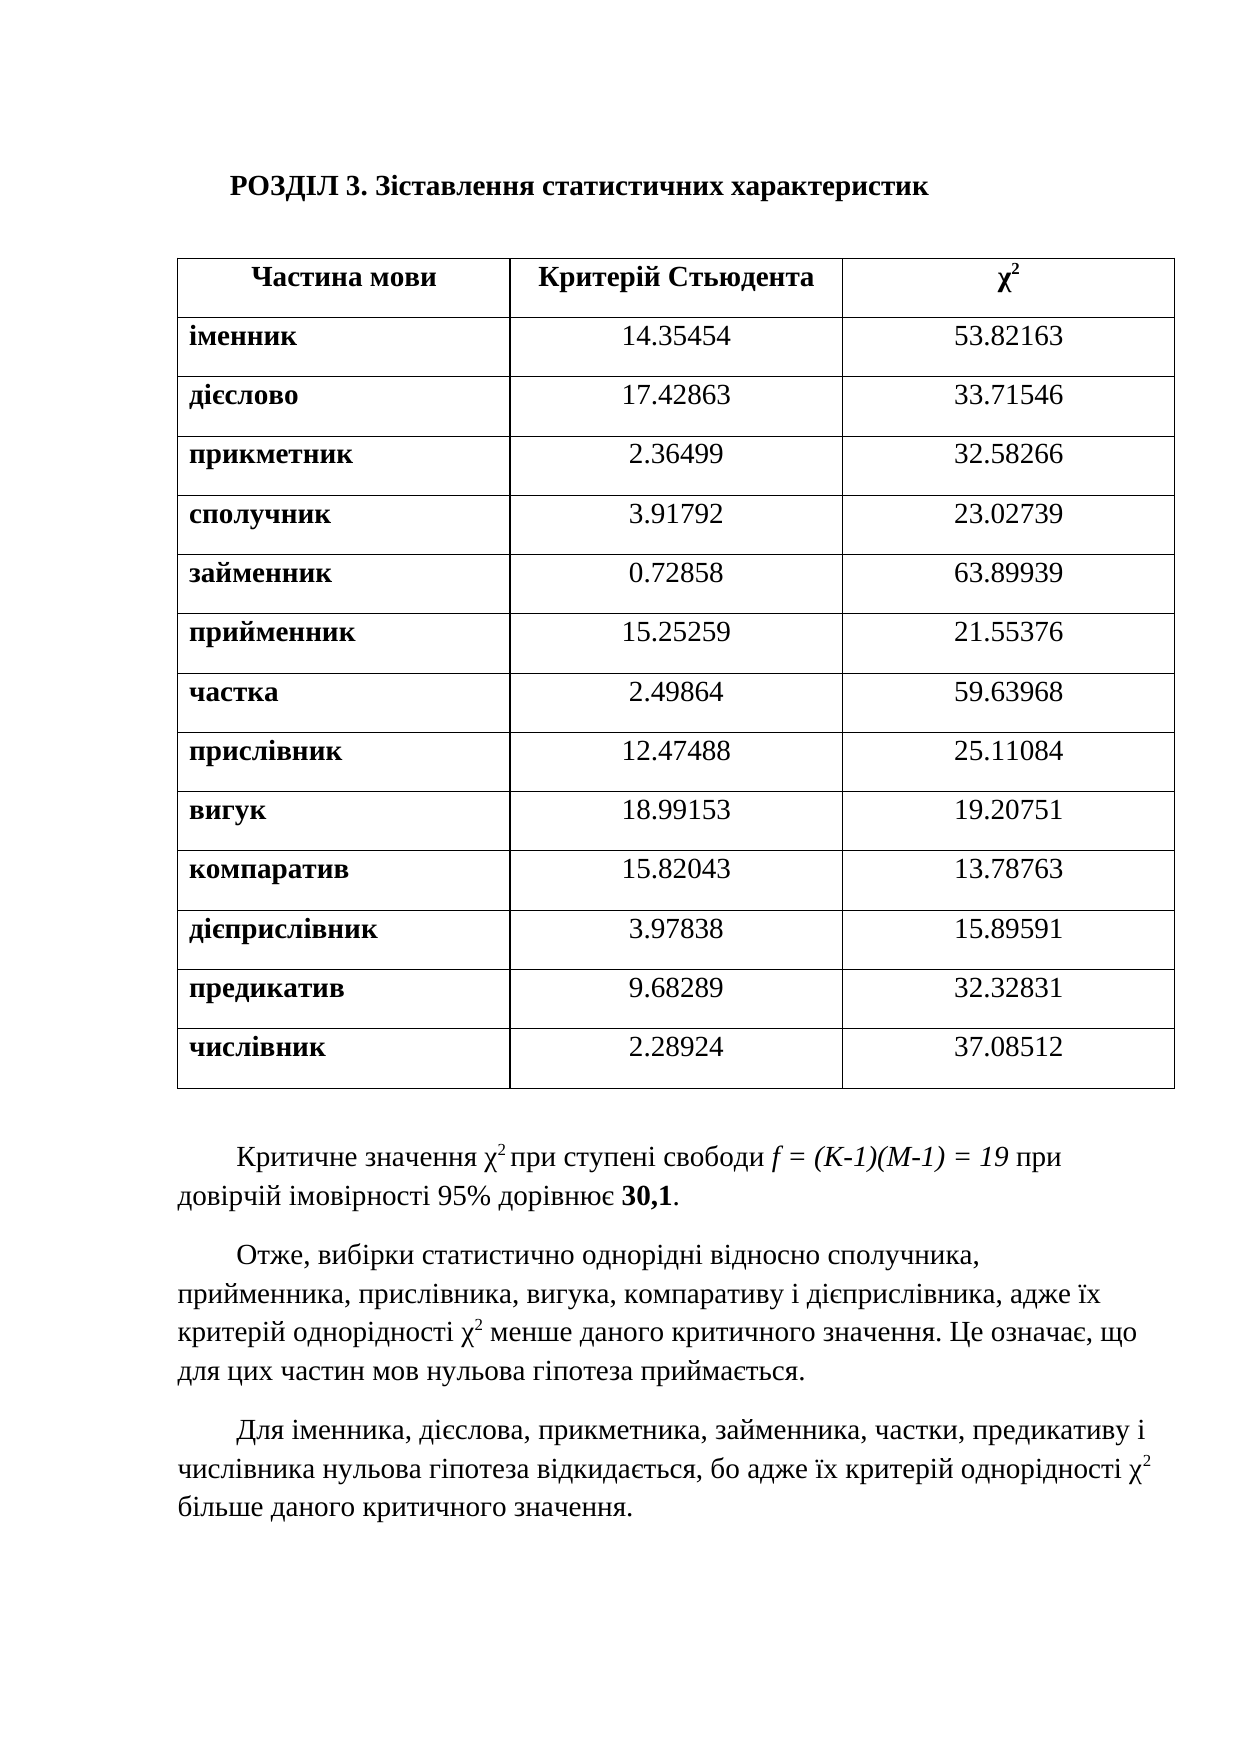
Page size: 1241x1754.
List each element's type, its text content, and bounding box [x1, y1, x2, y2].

table_cell 63.89939 [843, 555, 1174, 613]
text Критичне значення χ2 при ступені свободи f = (K-1)(M-1) = 19 при довірчій імовірності 95% дорівнює 30,1. [177, 1139, 1152, 1212]
table_header χ2 [843, 259, 1174, 317]
table_cell 21.55376 [843, 614, 1174, 673]
table_cell 25.11084 [843, 733, 1174, 791]
table_cell дієслово [178, 377, 509, 436]
table_cell 0.72858 [511, 555, 842, 613]
table_cell 2.36499 [511, 437, 842, 495]
table_cell предикатив [178, 970, 509, 1028]
table_cell 12.47488 [511, 733, 842, 791]
table_cell 17.42863 [511, 377, 842, 436]
table_cell 15.89591 [843, 911, 1174, 969]
text Отже, вибірки статистично однорідні відносно сполучника, прийменника, прислівника, вигука, компаративу і дієприслівника, адже їх критерій однорідності χ2 менше даного критичного значення. Це означає, що для цих частин мов нульова гіпотеза приймається. [177, 1237, 1152, 1387]
table_cell прикметник [178, 437, 509, 495]
table_cell 53.82163 [843, 318, 1174, 376]
table_cell вигук [178, 792, 509, 850]
table_cell частка [178, 674, 509, 732]
table_cell дієприслівник [178, 911, 509, 969]
table_cell прислівник [178, 733, 509, 791]
table_cell числівник [178, 1029, 509, 1087]
table_cell прийменник [178, 614, 509, 673]
table_cell 15.82043 [511, 851, 842, 910]
table_header Частина мови [178, 259, 509, 317]
table_cell займенник [178, 555, 509, 613]
table_cell 2.28924 [511, 1029, 842, 1087]
table_cell сполучник [178, 496, 509, 554]
table_cell 33.71546 [843, 377, 1174, 436]
table_cell 2.49864 [511, 674, 842, 732]
table_cell 19.20751 [843, 792, 1174, 850]
table_cell 59.63968 [843, 674, 1174, 732]
text Для іменника, дієслова, прикметника, займенника, частки, предикативу і числівника нульова гіпотеза відкидається, бо адже їх критерій однорідності χ2 більше даного критичного значення. [177, 1412, 1152, 1523]
subtitle РОЗДІЛ 3. Зіставлення статистичних характеристик [229, 168, 1152, 202]
table_cell 9.68289 [511, 970, 842, 1028]
table_cell 15.25259 [511, 614, 842, 673]
table_header Критерій Стьюдента [511, 259, 842, 317]
table_cell 23.02739 [843, 496, 1174, 554]
table_cell 18.99153 [511, 792, 842, 850]
table_cell 13.78763 [843, 851, 1174, 910]
table_cell 3.91792 [511, 496, 842, 554]
table_cell 32.32831 [843, 970, 1174, 1028]
table_cell 37.08512 [843, 1029, 1174, 1087]
table_cell іменник [178, 318, 509, 376]
table_cell 32.58266 [843, 437, 1174, 495]
table_cell 3.97838 [511, 911, 842, 969]
table_cell компаратив [178, 851, 509, 910]
table_cell 14.35454 [511, 318, 842, 376]
